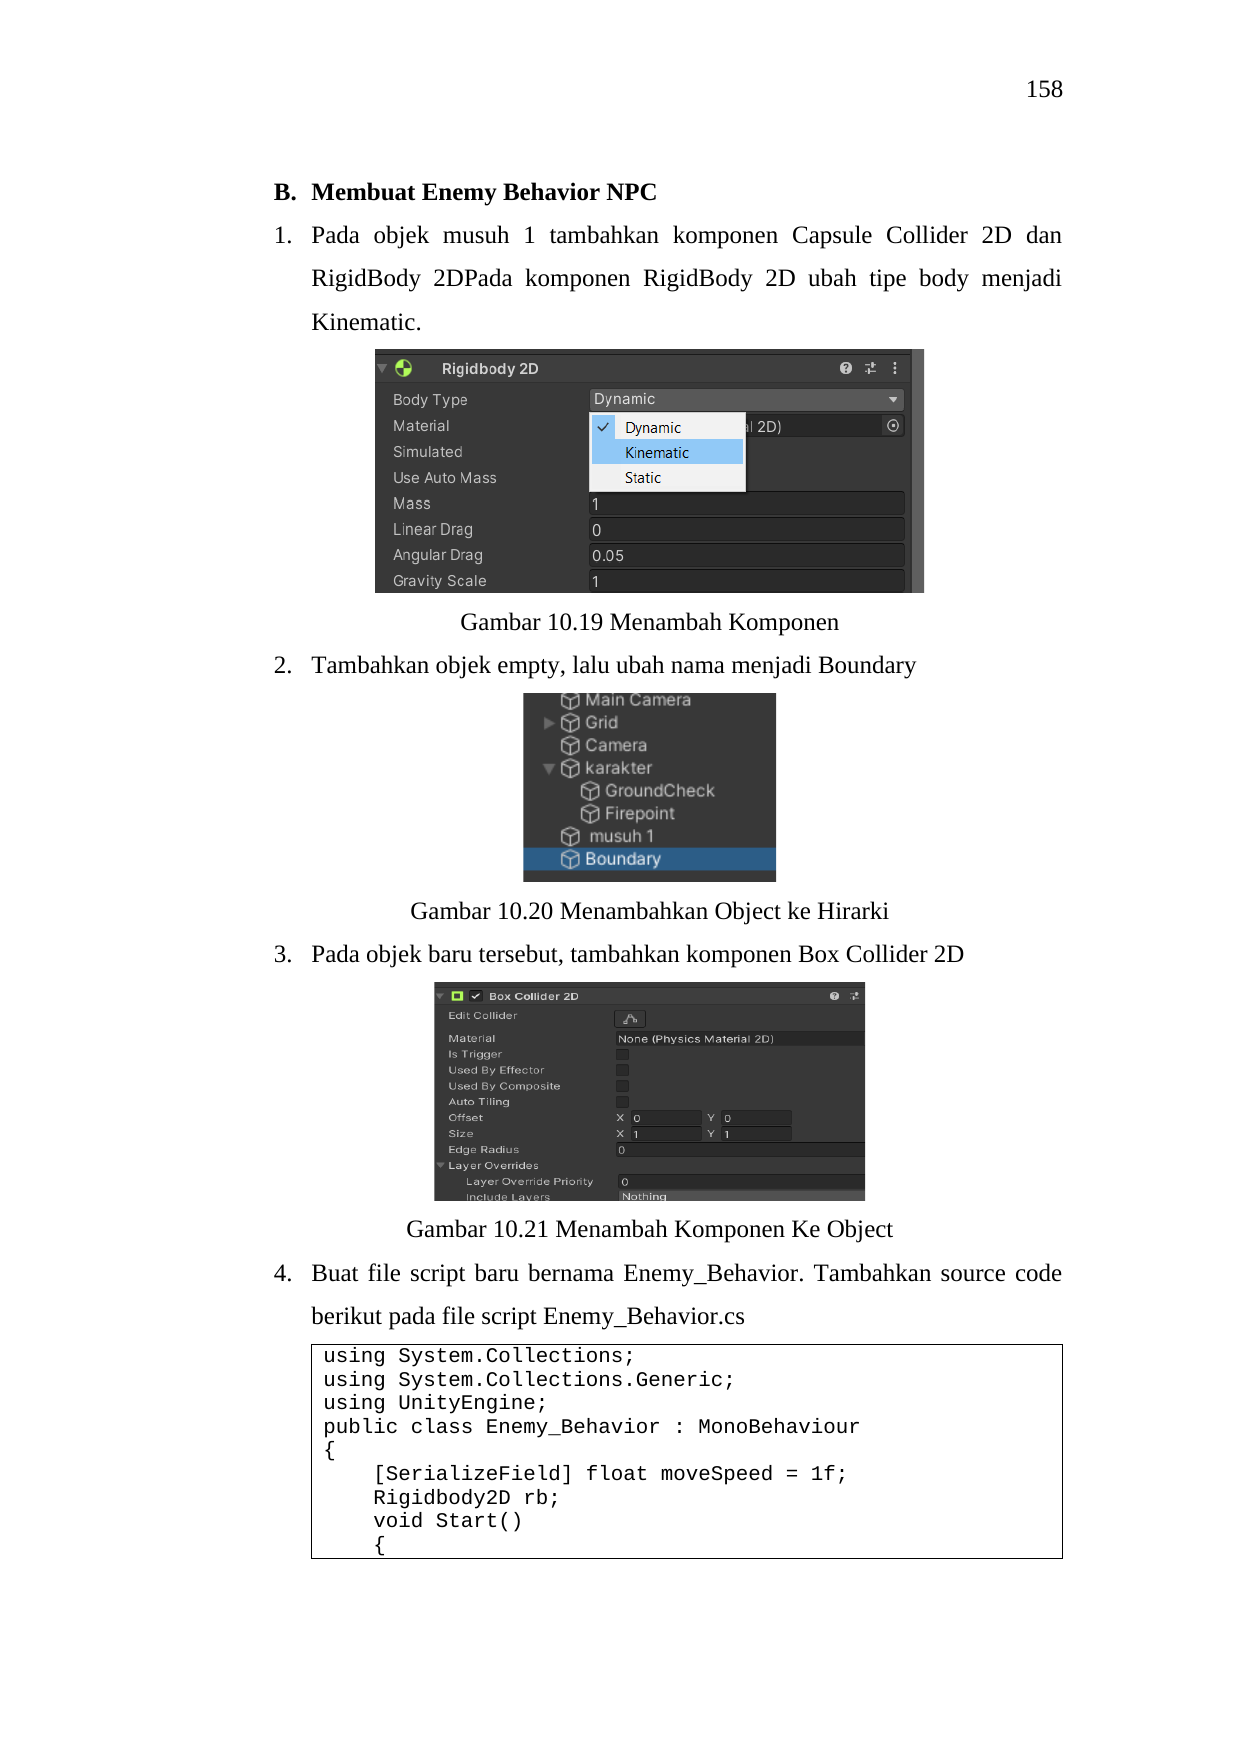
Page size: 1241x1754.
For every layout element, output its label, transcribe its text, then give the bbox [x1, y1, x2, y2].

picture [434, 982, 865, 1201]
subtitle Menambah Komponen Ke Object [236, 1214, 1063, 1243]
subtitle Menambah Komponen [236, 607, 1063, 636]
list Pada objek baru tersebut, tambahkan komponen Box Collider 2D [274, 939, 1063, 968]
list Tambahkan objek empty, lalu ubah nama menjadi Boundary [274, 650, 1063, 679]
picture [375, 349, 925, 593]
subtitle Menambahkan Object ke Hirarki [236, 896, 1063, 924]
list Membuat Enemy Behavior NPC [274, 177, 1063, 206]
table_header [312, 1345, 1062, 1558]
picture [523, 693, 777, 882]
list Pada objek musuh 1 tambahkan komponen Capsule Collider 2D dan RigidBody 2DPada komponen RigidBody 2D ubah tipe body menjadi Kinematic. [274, 220, 1063, 335]
list Buat file script baru bernama Enemy_Behavior. Tambahkan source code berikut pada file script Enemy_Behavior.cs [274, 1258, 1063, 1329]
